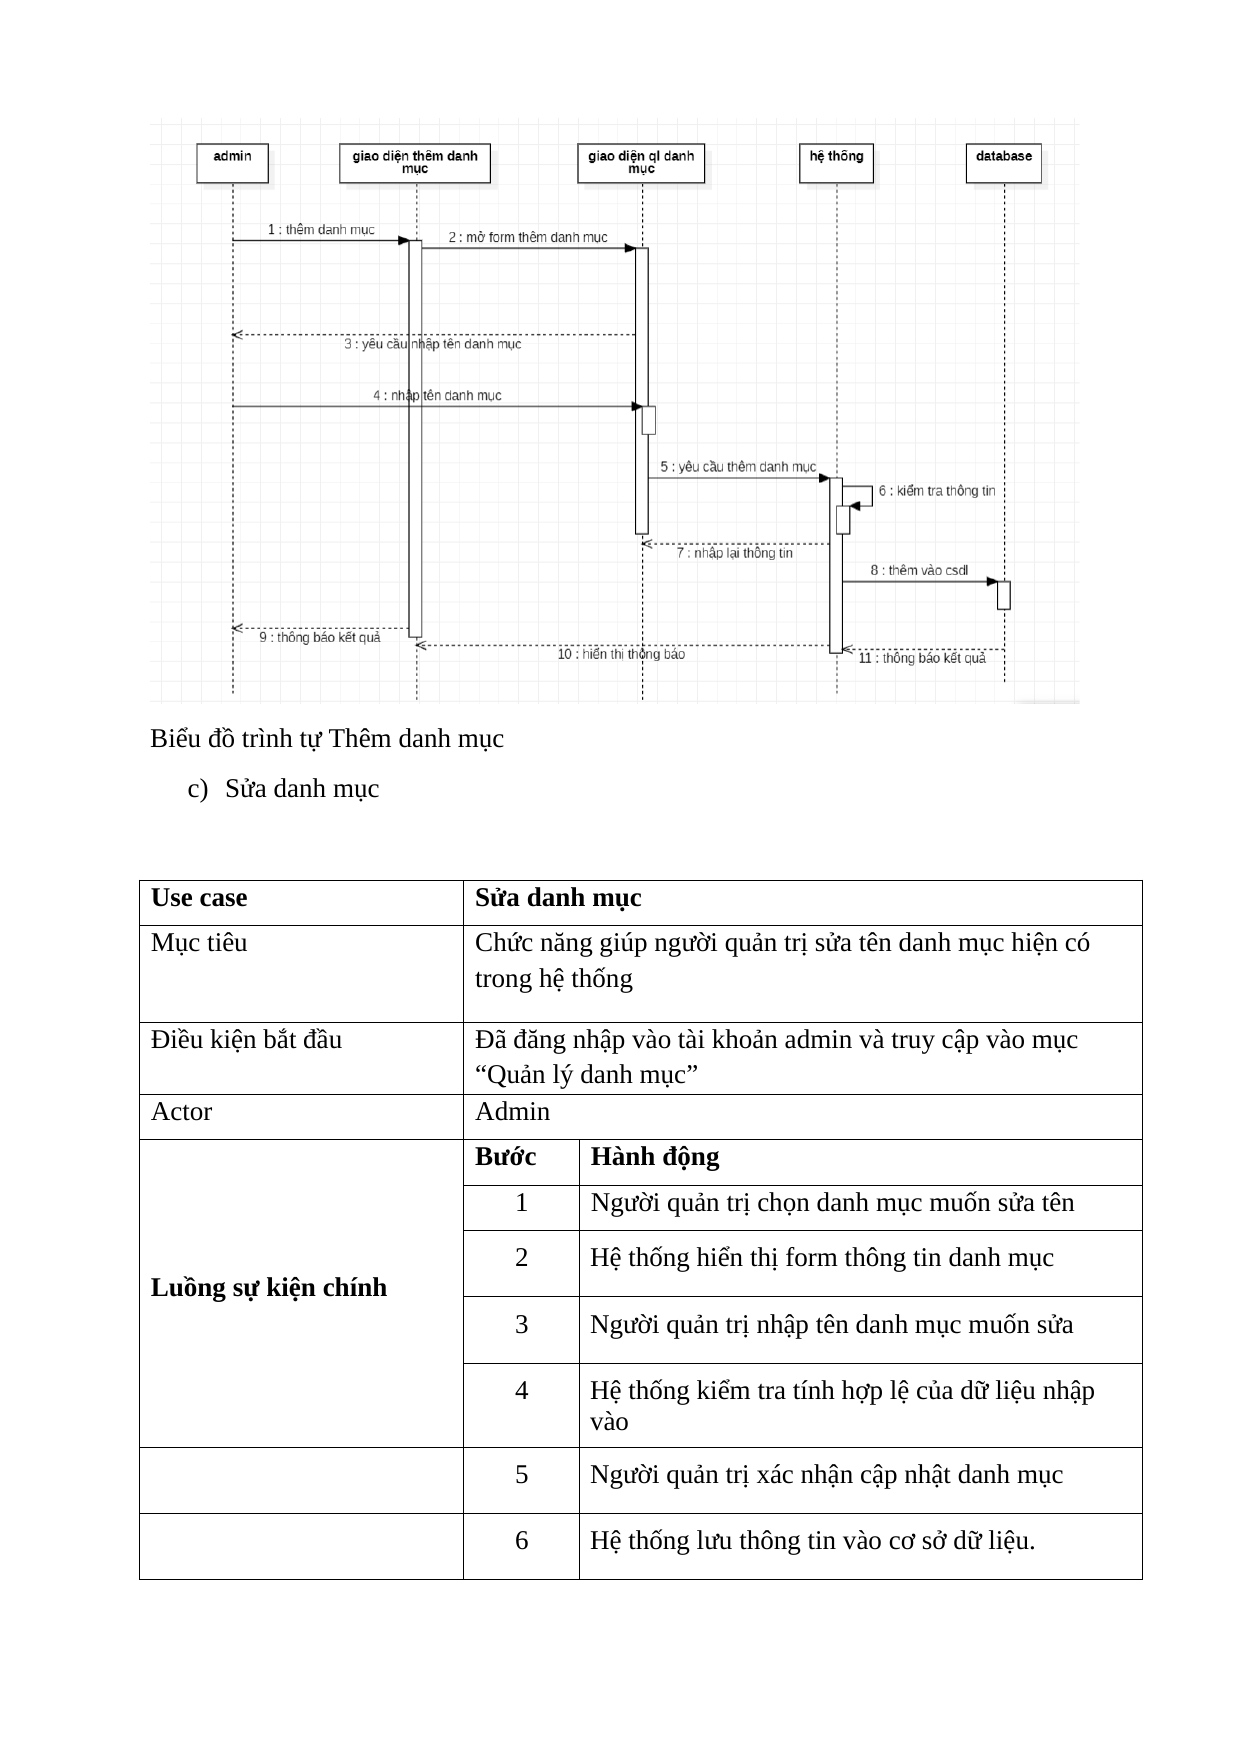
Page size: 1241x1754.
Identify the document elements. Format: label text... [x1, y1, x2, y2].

list Sửa danh mục [187, 772, 1109, 803]
table_cell Luồng sự kiện chính [140, 1140, 463, 1447]
table_cell [140, 1448, 463, 1513]
table_cell Người quản trị nhập tên danh mục muốn sửa [580, 1297, 1142, 1362]
table_cell Actor [140, 1095, 463, 1139]
table_cell Người quản trị xác nhận cập nhật danh mục [580, 1448, 1142, 1513]
table_header Use case [140, 881, 463, 925]
table_cell [140, 1514, 463, 1579]
text Biểu đồ trình tự Thêm danh mục [150, 722, 1109, 753]
table_cell 1 [464, 1186, 579, 1230]
table_cell Hệ thống lưu thông tin vào cơ sở dữ liệu. [580, 1514, 1142, 1579]
table_cell Đã đăng nhập vào tài khoản admin và truy cập vào mục “Quản lý danh mục” [464, 1023, 1142, 1094]
table_cell 4 [464, 1364, 579, 1447]
table_cell 6 [464, 1514, 579, 1579]
table_cell Hệ thống hiển thị form thông tin danh mục [580, 1231, 1142, 1296]
table_cell Điều kiện bắt đầu [140, 1023, 463, 1094]
table_cell Chức năng giúp người quản trị sửa tên danh mục hiện có trong hệ thống [464, 926, 1142, 1022]
table_cell Người quản trị chọn danh mục muốn sửa tên [580, 1186, 1142, 1230]
table_cell 5 [464, 1448, 579, 1513]
table_cell Admin [464, 1095, 1142, 1139]
picture [150, 118, 1080, 704]
table_cell Hệ thống kiểm tra tính hợp lệ của dữ liệu nhập vào [580, 1364, 1142, 1447]
table_cell 3 [464, 1297, 579, 1362]
table_cell Bước [464, 1140, 579, 1185]
table_cell 2 [464, 1231, 579, 1296]
table_header Sửa danh mục [464, 881, 1142, 925]
table_cell Hành động [580, 1140, 1142, 1185]
table_cell Mục tiêu [140, 926, 463, 1022]
